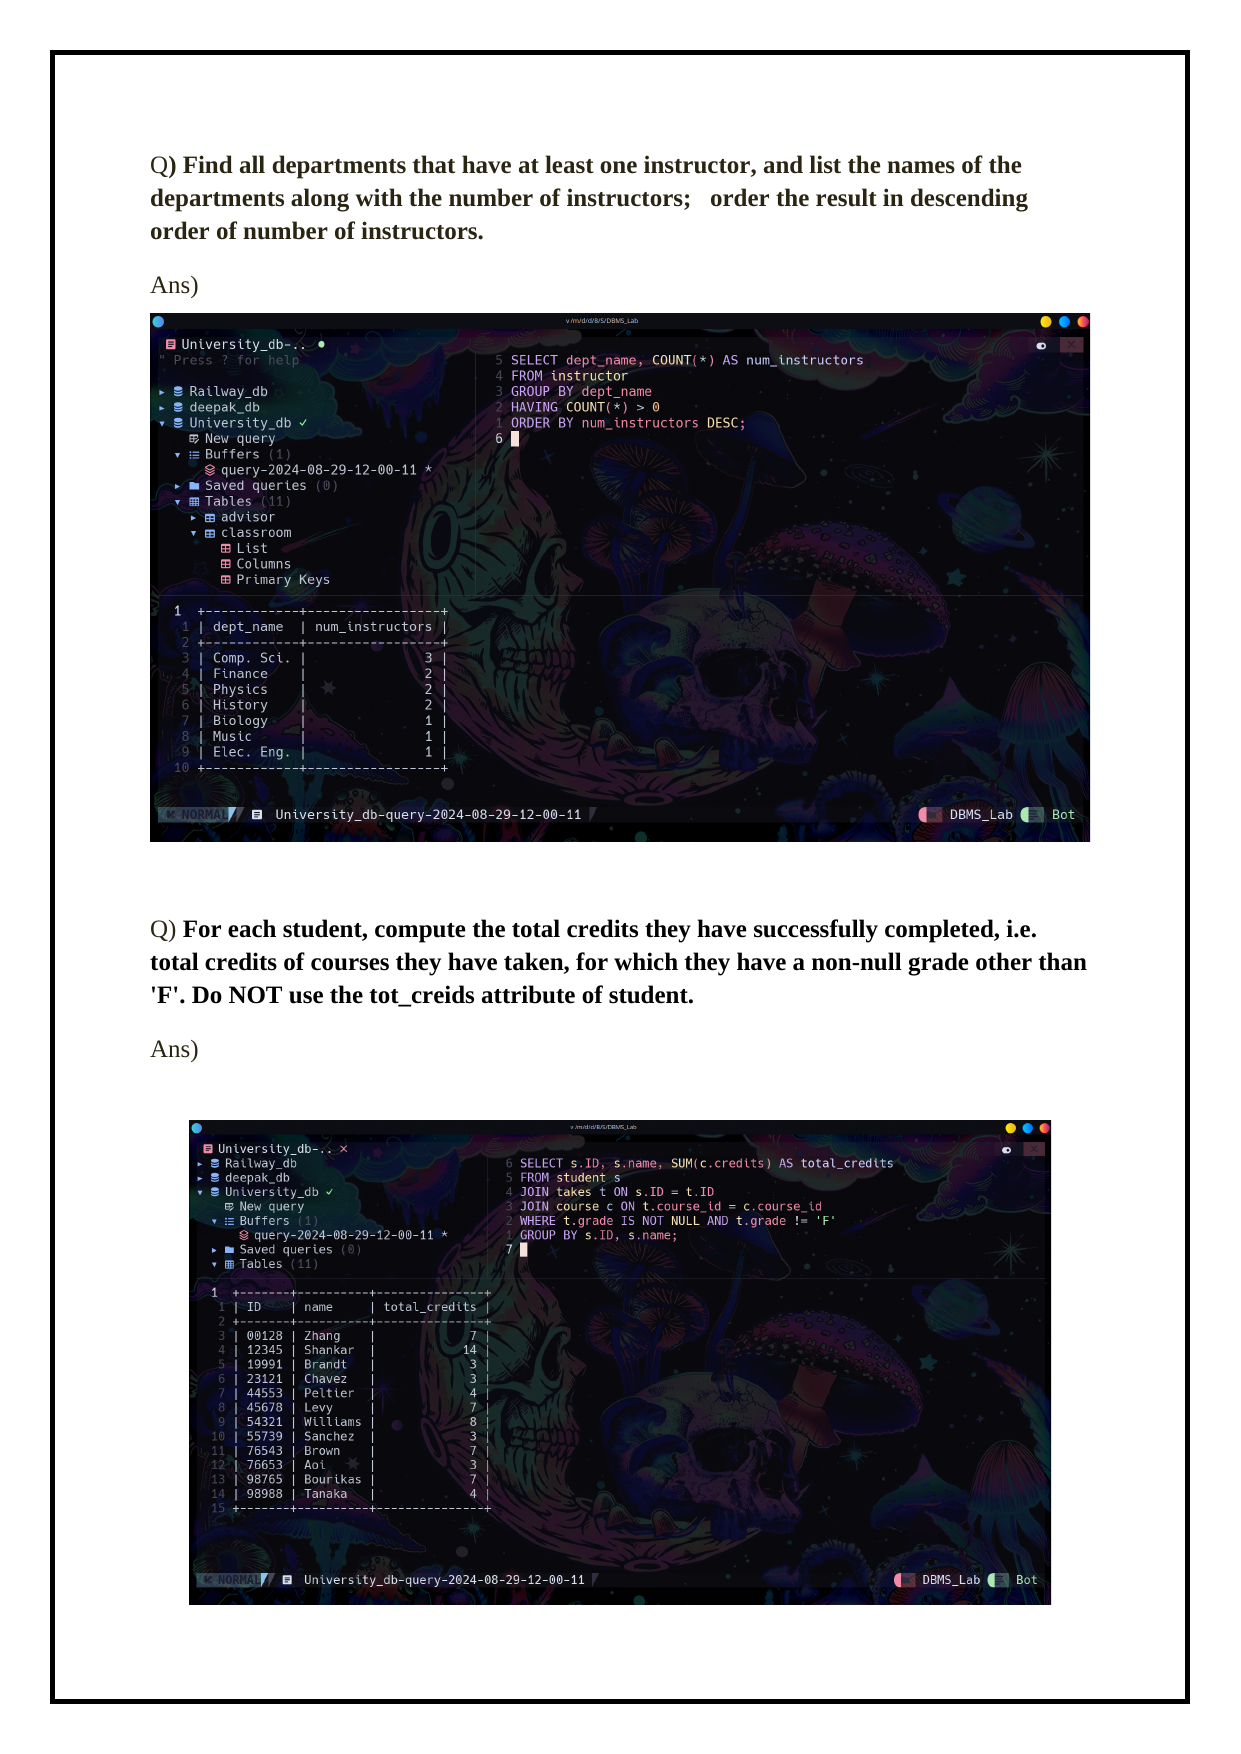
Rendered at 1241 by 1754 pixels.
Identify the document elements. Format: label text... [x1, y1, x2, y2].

text Q) Find all departments that have at least one instructor, and list the names of the departments along with the number of instructors; order the result in descending order of number of instructors. [150, 150, 1090, 245]
text Q) For each student, compute the total credits they have successfully completed, i.e. total credits of courses they have taken, for which they have a non-null grade other than 'F'. Do NOT use the tot_creids attribute of student. [150, 914, 1090, 1009]
text Ans) [150, 1034, 1090, 1062]
picture [189, 1120, 1052, 1605]
picture [150, 313, 1091, 842]
text Ans) [150, 270, 1090, 299]
